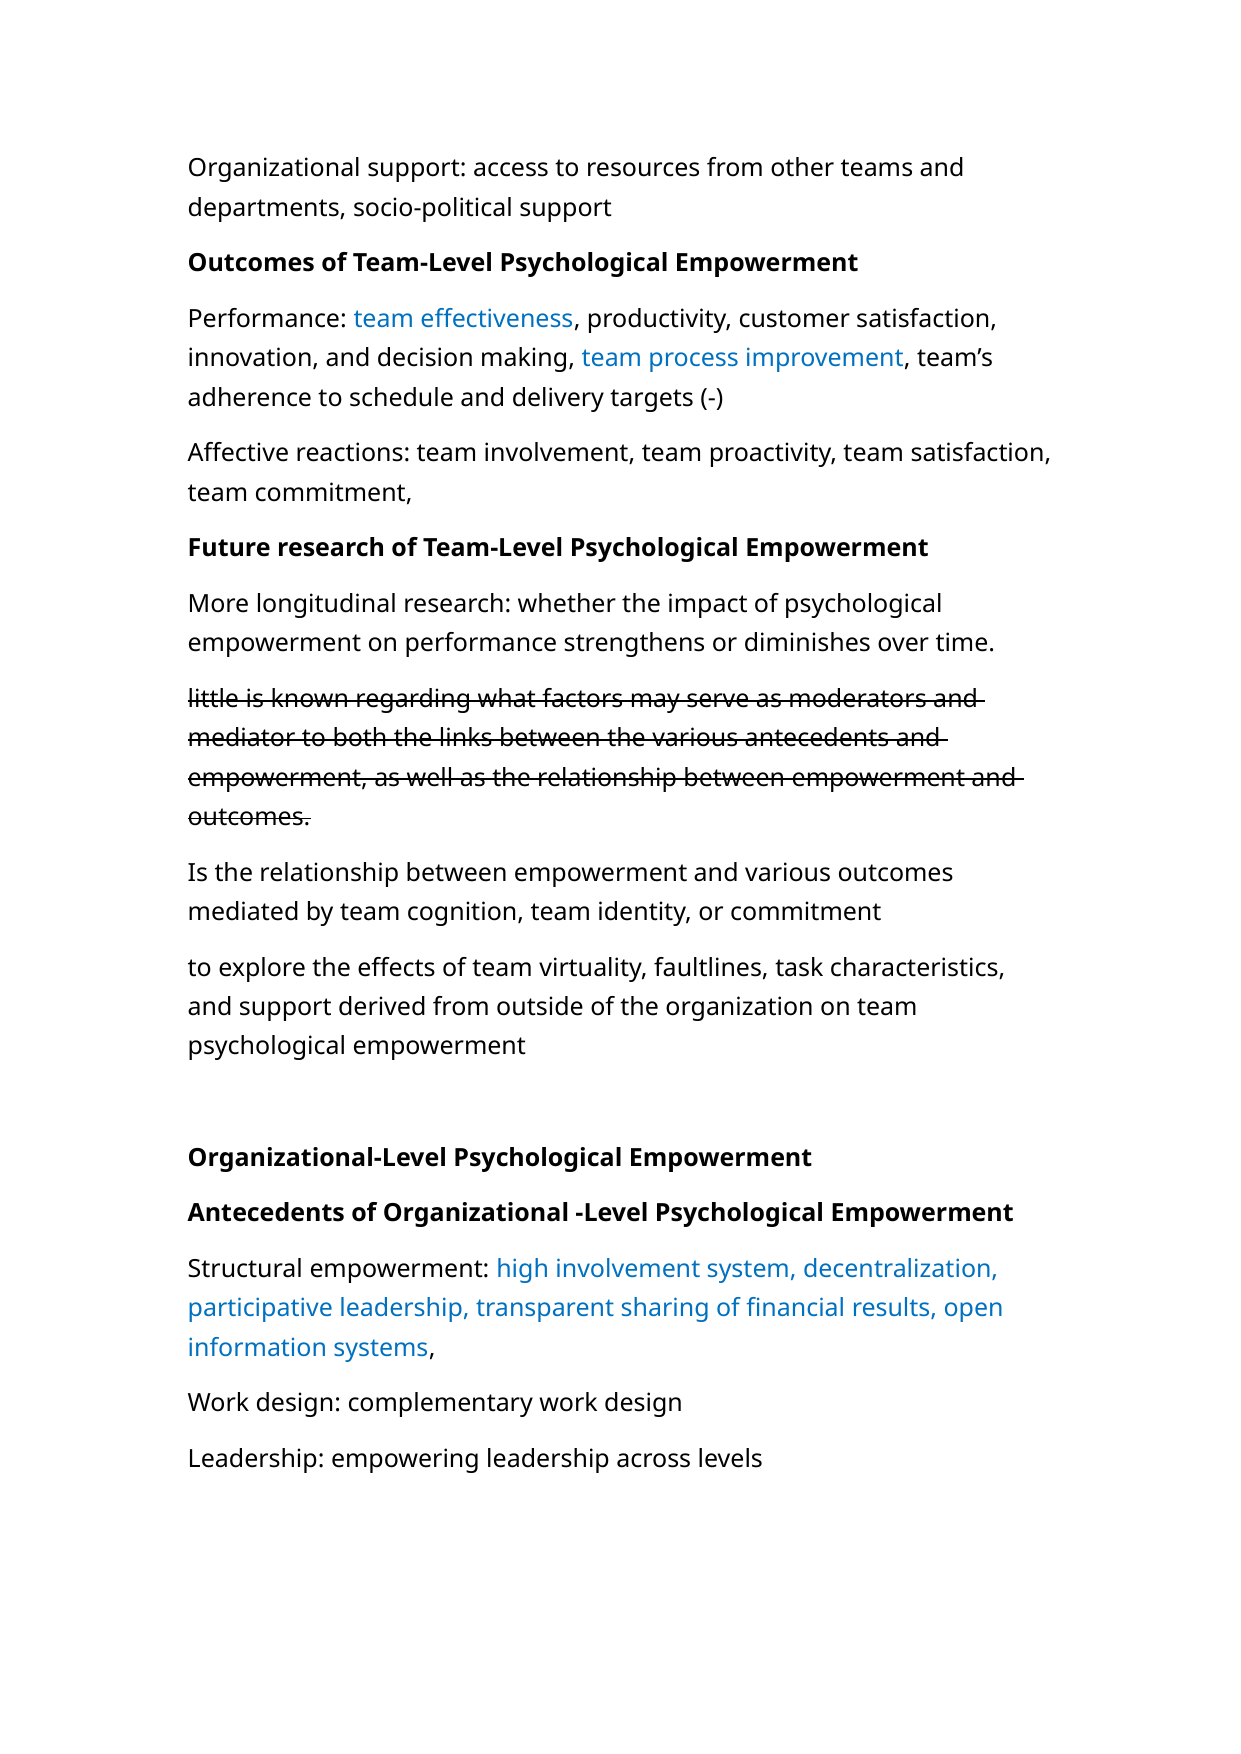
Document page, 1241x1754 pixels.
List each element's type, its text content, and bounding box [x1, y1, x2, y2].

text Organizational support: access to resources from other teams and departments, socio-political support [187, 150, 1053, 223]
text Is the relationship between empowerment and various outcomes mediated by team cognition, team identity, or commitment [187, 854, 1053, 927]
text Leadership: empowering leadership across levels [187, 1441, 1053, 1475]
text Affective reactions: team involvement, team proactivity, team satisfaction, team commitment, [187, 435, 1053, 508]
text Organizational-Level Psychological Empowerment [187, 1139, 1053, 1173]
text Outcomes of Team-Level Psychological Empowerment [187, 245, 1053, 279]
text Performance: team effectiveness, productivity, customer satisfaction, innovation, and decision making, team process improvement, team’s adherence to schedule and delivery targets (-) [187, 301, 1053, 413]
text Work design: complementary work design [187, 1385, 1053, 1419]
text Future research of Team-Level Psychological Empowerment [187, 530, 1053, 564]
text little is known regarding what factors may serve as moderators and mediator to both the links between the various antecedents and empowerment, as well as the relationship between empowerment and outcomes. [187, 681, 1053, 832]
text to explore the effects of team virtuality, faultlines, task characteristics, and support derived from outside of the organization on team psychological empowerment [187, 949, 1053, 1062]
text Structural empowerment: high involvement system, decentralization, participative leadership, transparent sharing of financial results, open information systems, [187, 1251, 1053, 1363]
text More longitudinal research: whether the impact of psychological empowerment on performance strengthens or diminishes over time. [187, 586, 1053, 659]
text Antecedents of Organizational -Level Psychological Empowerment [187, 1195, 1053, 1229]
